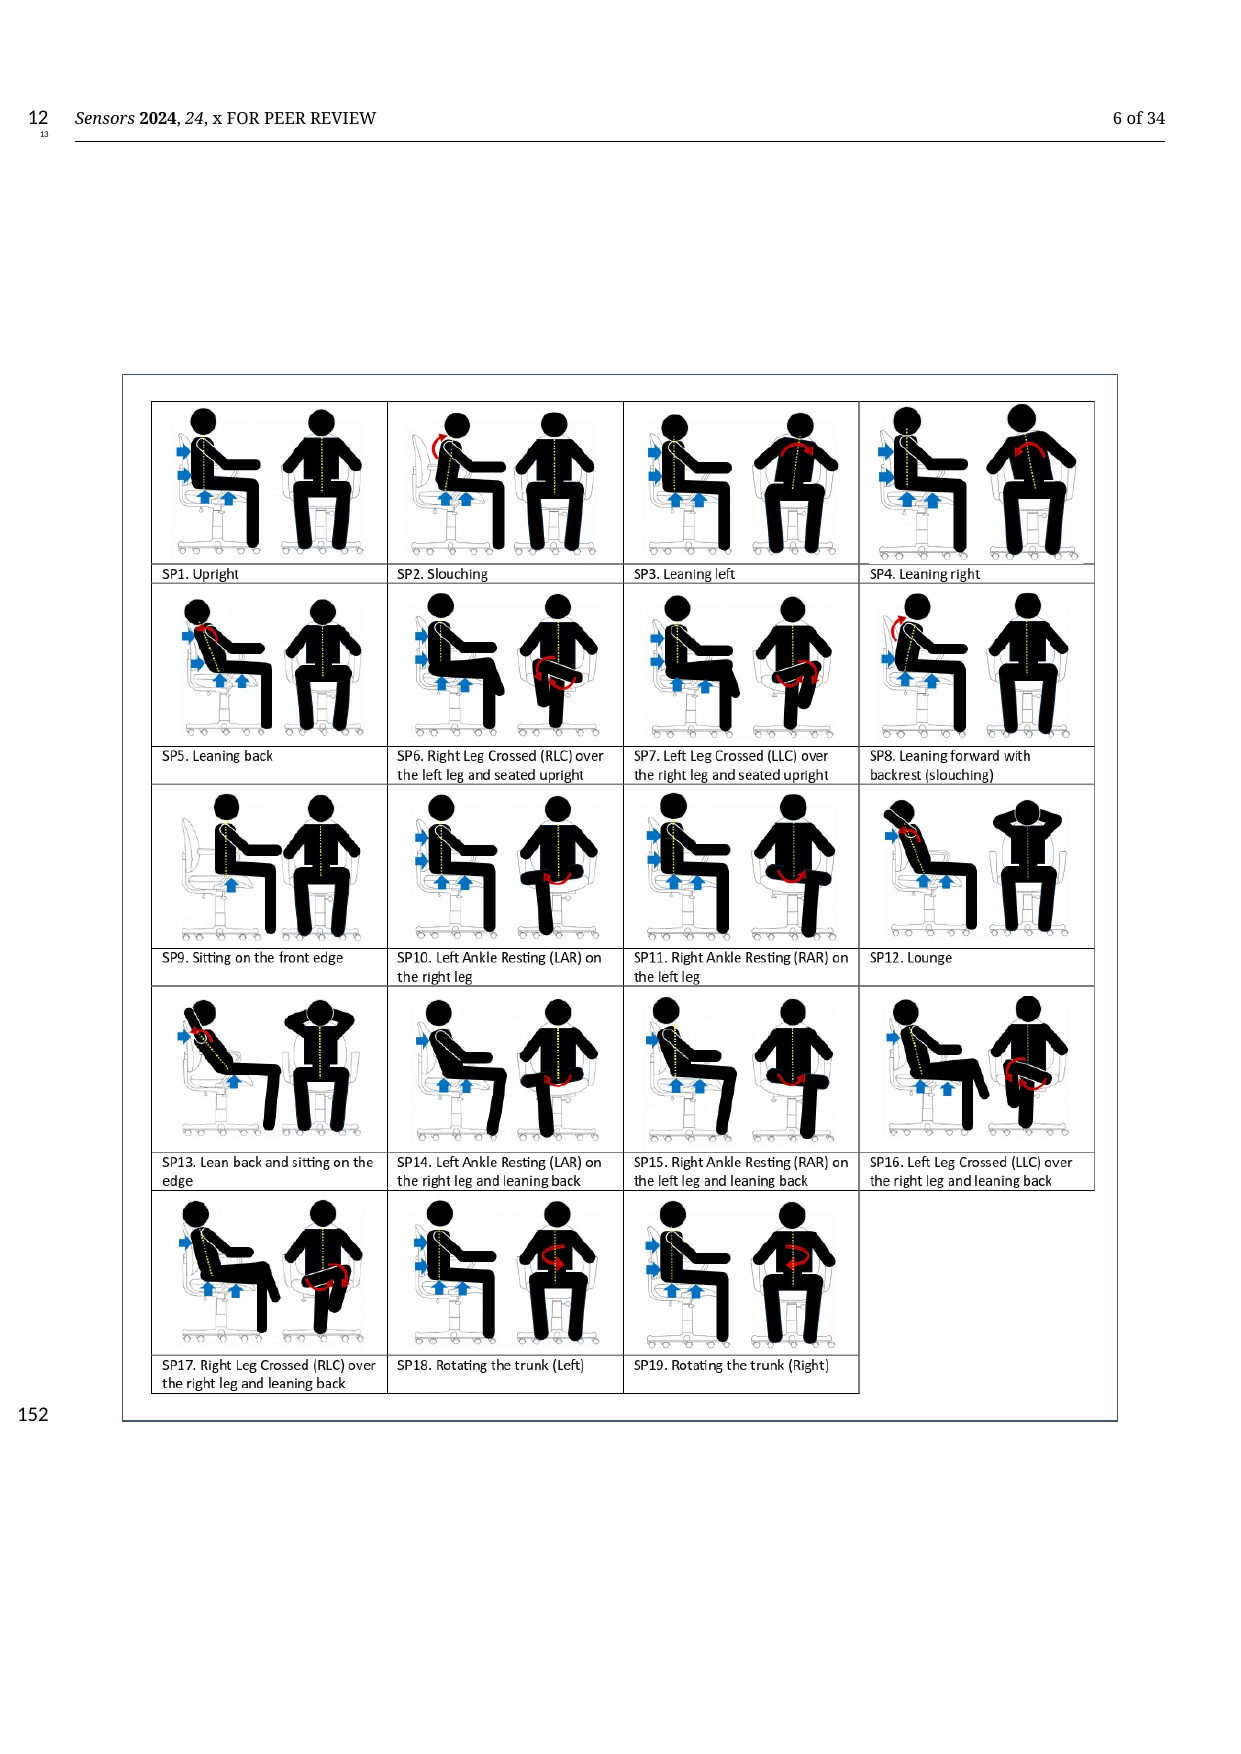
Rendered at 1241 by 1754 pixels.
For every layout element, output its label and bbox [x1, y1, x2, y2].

picture [123, 375, 1117, 1420]
